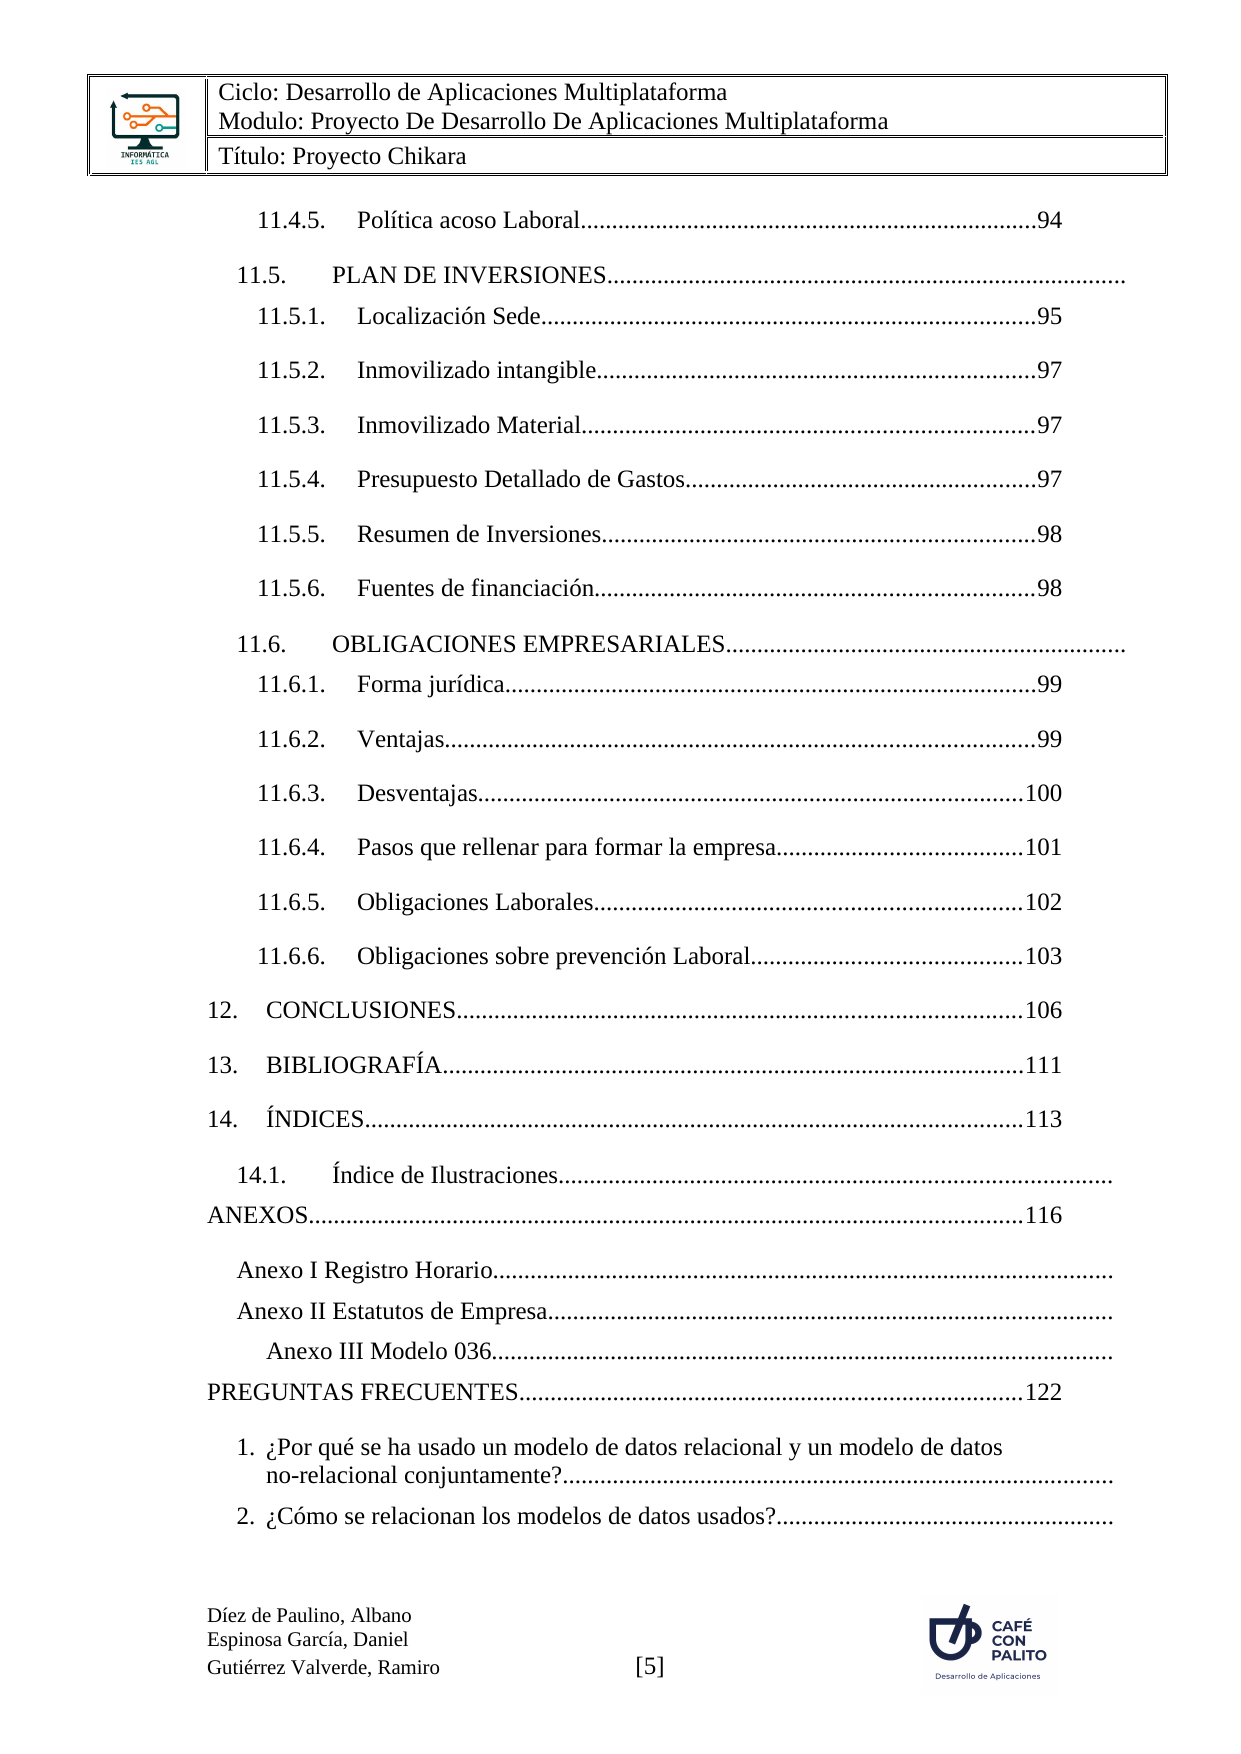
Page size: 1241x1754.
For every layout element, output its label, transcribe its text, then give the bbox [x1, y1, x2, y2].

text 11.5.4. Presupuesto Detallado de Gastos 97 [257, 464, 1063, 493]
text 12. CONCLUSIONES 106 [207, 996, 1063, 1024]
text 2. ¿Cómo se relacionan los modelos de datos usados? 122 [236, 1501, 1004, 1530]
text 11.6.1. Forma jurídica 99 [257, 669, 1063, 698]
text Anexo I Registro Horario 116 [236, 1255, 1004, 1284]
text 11.5. PLAN DE INVERSIONES 95 [236, 261, 1004, 289]
text 11.6. OBLIGACIONES EMPRESARIALES 99 [236, 629, 1004, 657]
text 14.1. Índice de Ilustraciones 113 [236, 1160, 1004, 1189]
text 11.5.5. Resumen de Inversiones 98 [257, 519, 1063, 547]
text 14. ÍNDICES 113 [207, 1104, 1063, 1133]
text 11.6.3. Desventajas 100 [257, 778, 1063, 807]
text 11.4.5. Política acoso Laboral 94 [257, 205, 1063, 234]
text Anexo II Estatutos de Empresa 117 [236, 1296, 1004, 1325]
text 11.6.2. Ventajas 99 [257, 724, 1063, 752]
text Anexo III Modelo 036 119 [236, 1336, 1004, 1365]
text 11.5.1. Localización Sede 95 [257, 301, 1063, 330]
picture [106, 87, 186, 168]
text 11.5.3. Inmovilizado Material 97 [257, 410, 1063, 439]
text 1. ¿Por qué se ha usado un modelo de datos relacional y un modelo de datos no-relacional conjuntamente? 122 [236, 1432, 1004, 1489]
text ANEXOS 116 [207, 1201, 1063, 1229]
text 11.5.6. Fuentes de financiación 98 [257, 573, 1063, 602]
picture [921, 1595, 1058, 1695]
text 11.6.5. Obligaciones Laborales 102 [257, 887, 1063, 916]
text 11.5.2. Inmovilizado intangible. 97 [257, 356, 1063, 384]
text PREGUNTAS FRECUENTES 122 [207, 1377, 1063, 1406]
text 11.6.4. Pasos que rellenar para formar la empresa 101 [257, 832, 1063, 861]
text 13. BIBLIOGRAFÍA 111 [207, 1050, 1063, 1079]
text 11.6.6. Obligaciones sobre prevención Laboral 103 [257, 941, 1063, 970]
